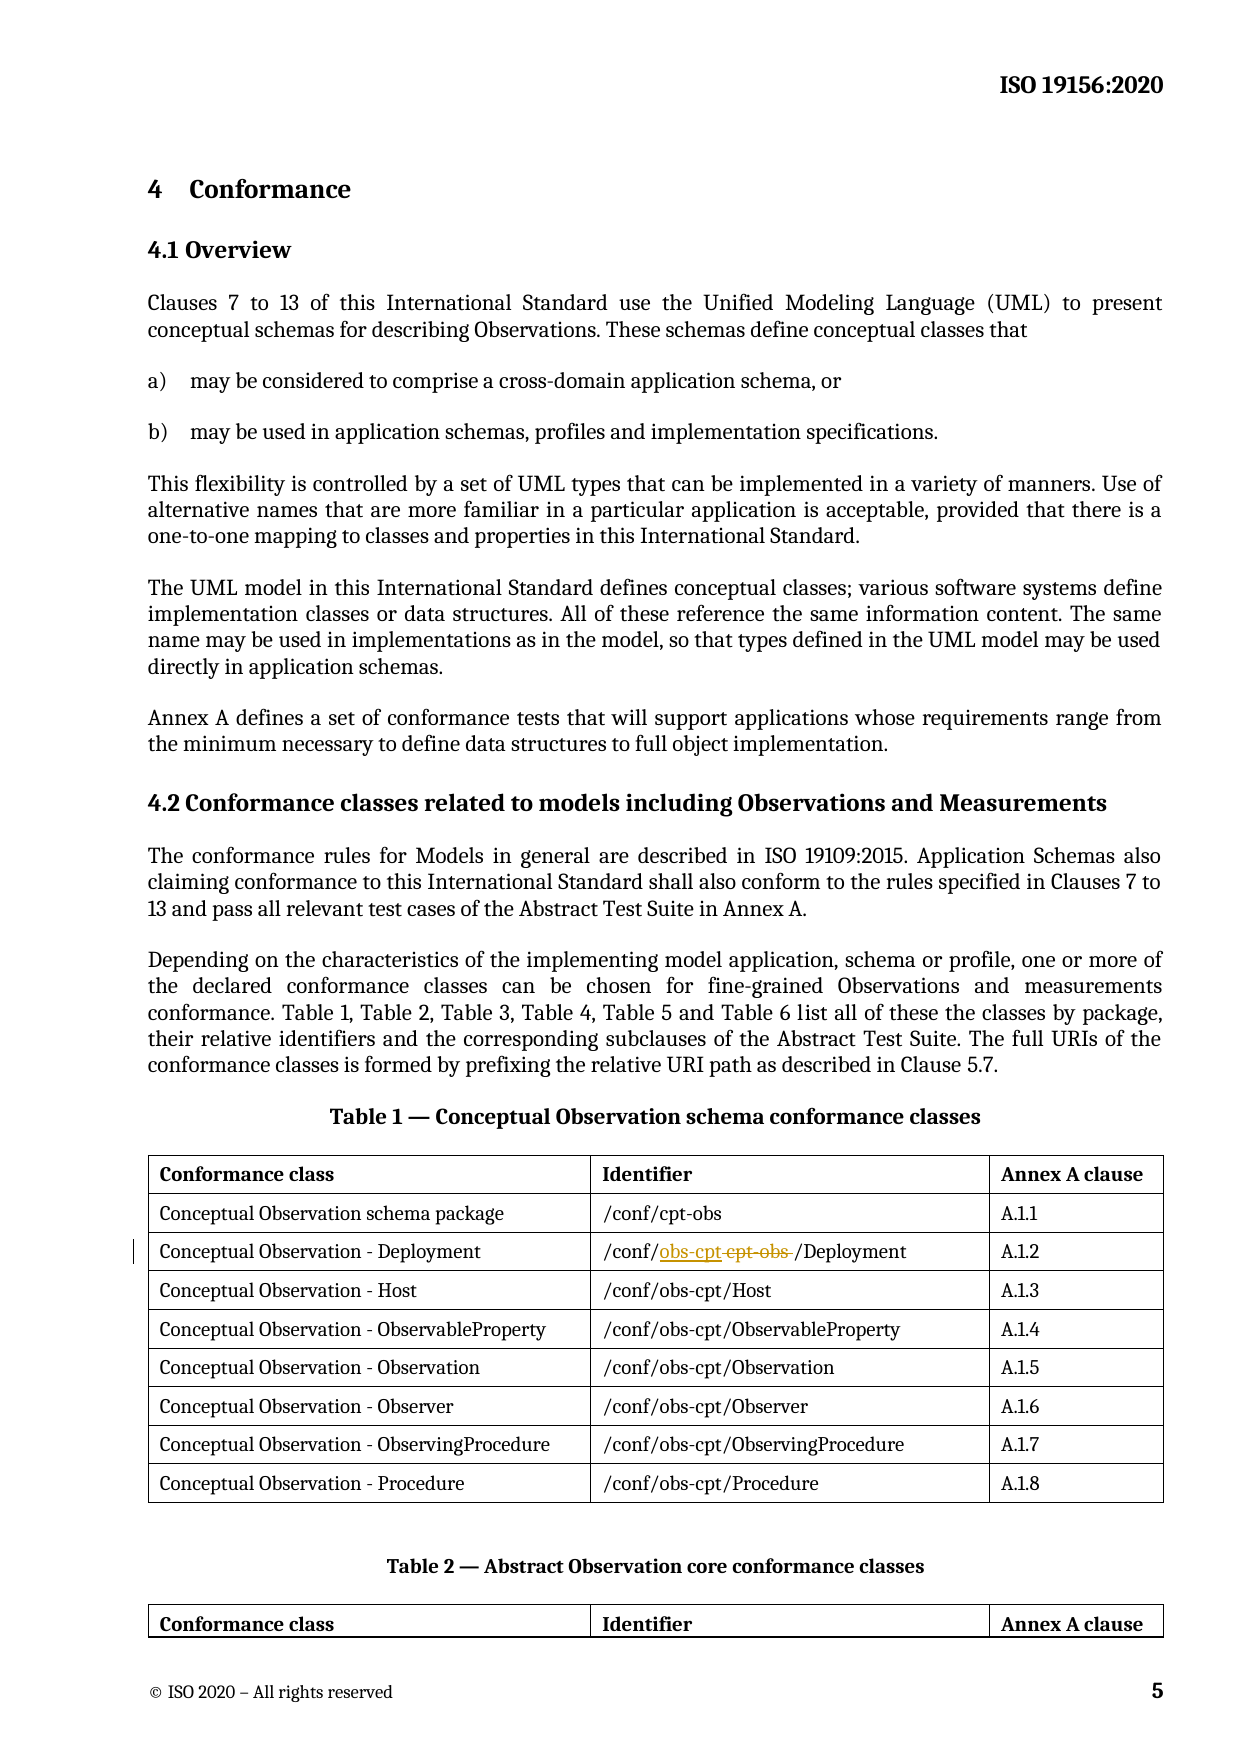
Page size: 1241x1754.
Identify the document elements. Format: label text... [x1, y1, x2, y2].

table_header Conformance class [149, 1605, 590, 1636]
table_cell Conceptual Observation - Observer [149, 1387, 590, 1424]
table_cell /conf//Deployment [591, 1233, 989, 1270]
table_cell Conceptual Observation - Host [149, 1271, 590, 1309]
table_cell /conf/cpt-obs [591, 1194, 989, 1232]
text Clauses 7 to 13 of this International Standard use the Unified Modeling Language (UML) to present conceptual schemas for describing Observations. These schemas define conceptual classes that [148, 290, 1163, 343]
table_cell A.1.7 [990, 1426, 1163, 1463]
table_cell /conf/obs-cpt/Observation [591, 1349, 989, 1386]
table_header Identifier [591, 1156, 989, 1193]
table_header Annex A clause [990, 1605, 1163, 1636]
text Depending on the characteristics of the implementing model application, schema or profile, one or more of the declared conformance classes can be chosen for fine-grained Observations and measurements conformance. Table 1, Table 2, Table 3, Table 4, Table 5 and Table 6 list all of these the classes by package, their relative identifiers and the corresponding subclauses of the Abstract Test Suite. The full URIs of the conformance classes is formed by prefixing the relative URI path as described in Clause 5.7. [148, 947, 1163, 1078]
text Annex A defines a set of conformance tests that will support applications whose requirements range from the minimum necessary to define data structures to full object implementation. [148, 705, 1163, 758]
table_cell Conceptual Observation - Deployment [149, 1233, 590, 1270]
table_cell A.1.1 [990, 1194, 1163, 1232]
text Table 1 — Conceptual Observation schema conformance classes [148, 1103, 1163, 1130]
table_cell /conf/obs-cpt/Host [591, 1271, 989, 1309]
table_cell Conceptual Observation - ObservingProcedure [149, 1426, 590, 1463]
table_cell A.1.6 [990, 1387, 1163, 1424]
table_cell /conf/obs-cpt/Observer [591, 1387, 989, 1424]
table_cell /conf/obs-cpt/Procedure [591, 1464, 989, 1502]
table_cell A.1.8 [990, 1464, 1163, 1502]
table_cell A.1.2 [990, 1233, 1163, 1270]
table_cell Conceptual Observation - Observation [149, 1349, 590, 1386]
table_header Annex A clause [990, 1156, 1163, 1193]
table_header Conformance class [149, 1156, 590, 1193]
text The UML model in this International Standard defines conceptual classes; various software systems define implementation classes or data structures. All of these reference the same information content. The same name may be used in implementations as in the model, so that types defined in the UML model may be used directly in application schemas. [148, 574, 1163, 680]
text Table 2 — Abstract Observation core conformance classes [148, 1554, 1163, 1579]
table_cell Conceptual Observation - Procedure [149, 1464, 590, 1502]
text This flexibility is controlled by a set of UML types that can be implemented in a variety of manners. Use of alternative names that are more familiar in a particular application is acceptable, provided that there is a one-to-one mapping to classes and properties in this International Standard. [148, 470, 1163, 549]
table_cell /conf/obs-cpt/ObservingProcedure [591, 1426, 989, 1463]
table_cell A.1.4 [990, 1310, 1163, 1347]
subtitle Overview [148, 236, 1163, 265]
text a) may be considered to comprise a cross-domain application schema, or [148, 368, 1163, 394]
table_header Identifier [591, 1605, 989, 1636]
text The conformance rules for Models in general are described in ISO 19109:2015. Application Schemas also claiming conformance to this International Standard shall also conform to the rules specified in Clauses 7 to 13 and pass all relevant test cases of the Abstract Test Suite in Annex A. [148, 843, 1163, 922]
table_cell Conceptual Observation - ObservableProperty [149, 1310, 590, 1347]
table_cell A.1.3 [990, 1271, 1163, 1309]
table_cell A.1.5 [990, 1349, 1163, 1386]
text b) may be used in application schemas, profiles and implementation specifications. [148, 419, 1163, 445]
subtitle Conformance [148, 174, 1163, 205]
table_cell Conceptual Observation schema package [149, 1194, 590, 1232]
subtitle Conformance classes related to models including Observations and Measurements [148, 789, 1163, 818]
table_cell /conf/obs-cpt/ObservableProperty [591, 1310, 989, 1347]
